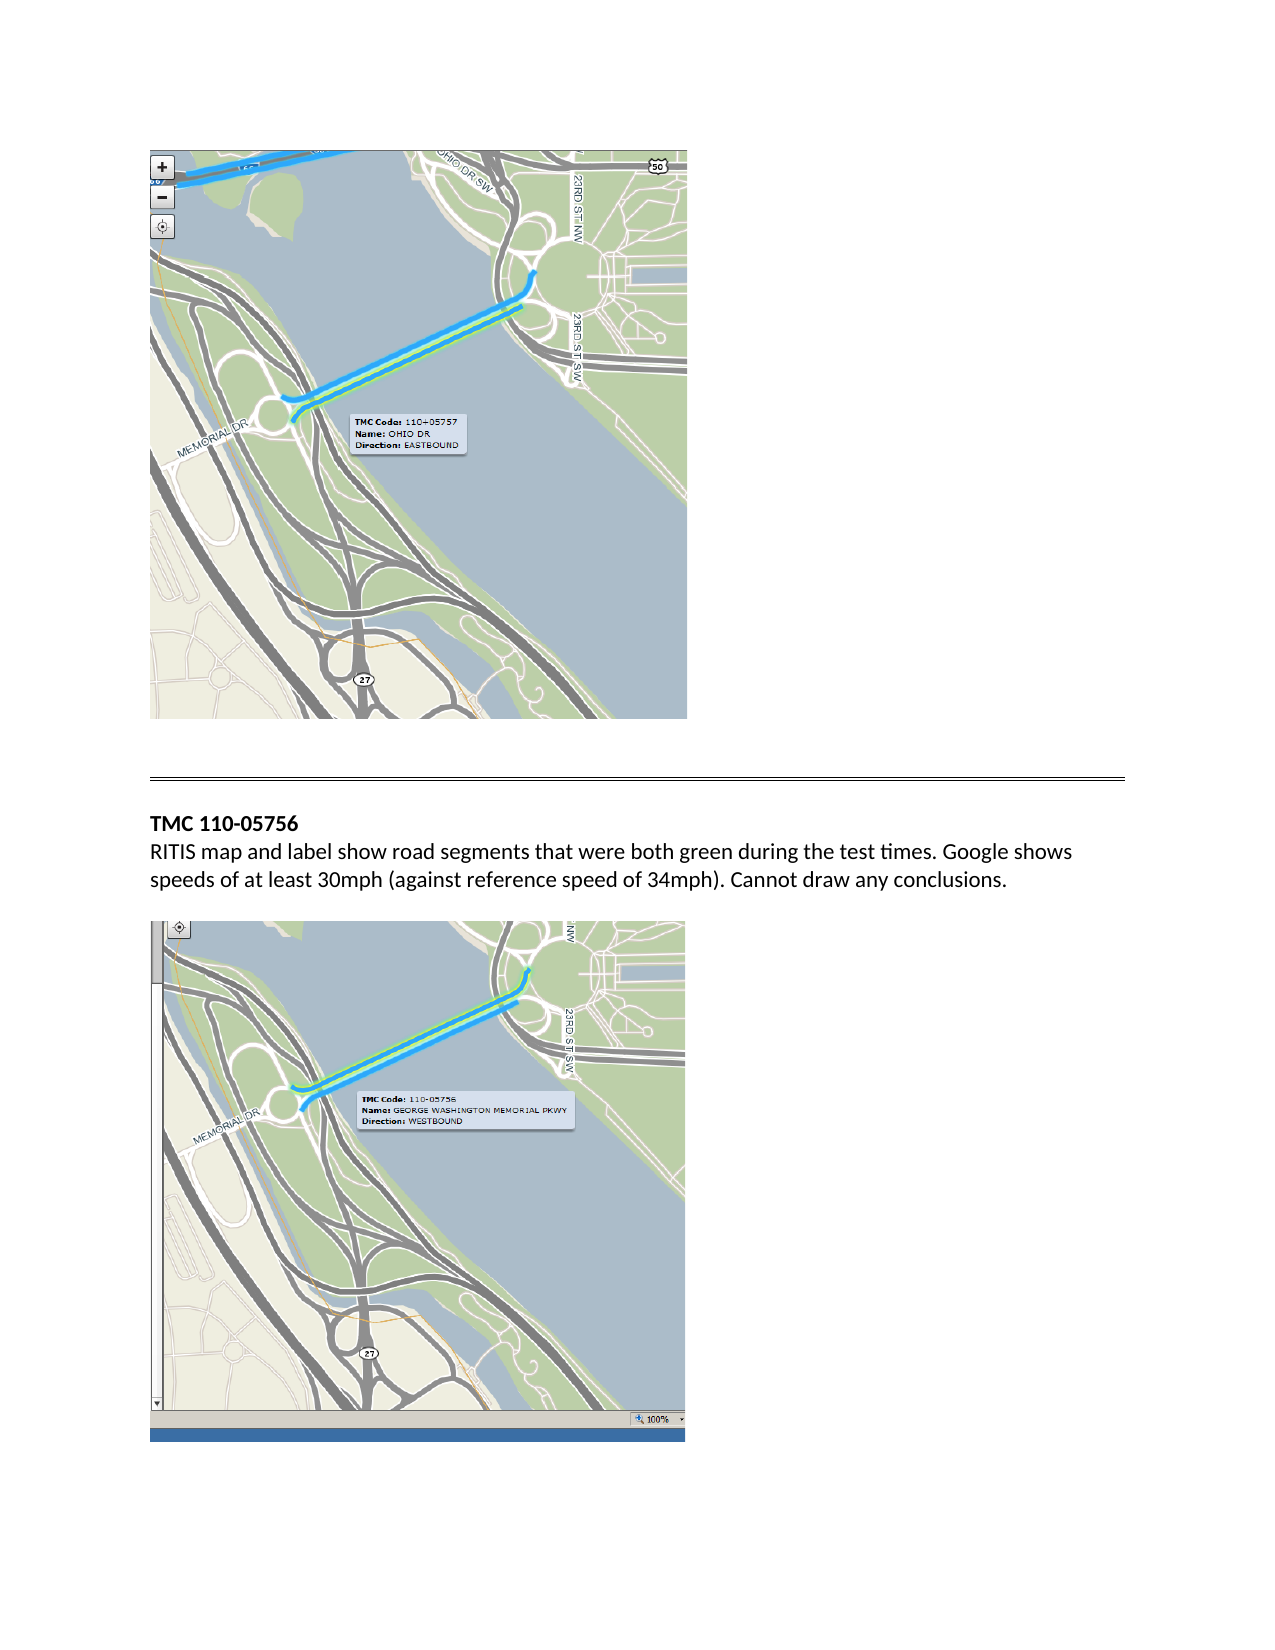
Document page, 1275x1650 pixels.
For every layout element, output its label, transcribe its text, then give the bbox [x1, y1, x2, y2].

text TMC 110-05756 [150, 809, 1125, 837]
picture [150, 921, 686, 1442]
text RITIS map and label show road segments that were both green during the test times. Google shows speeds of at least 30mph (against reference speed of 34mph). Cannot draw any conclusions. [150, 837, 1125, 893]
picture [150, 150, 688, 719]
